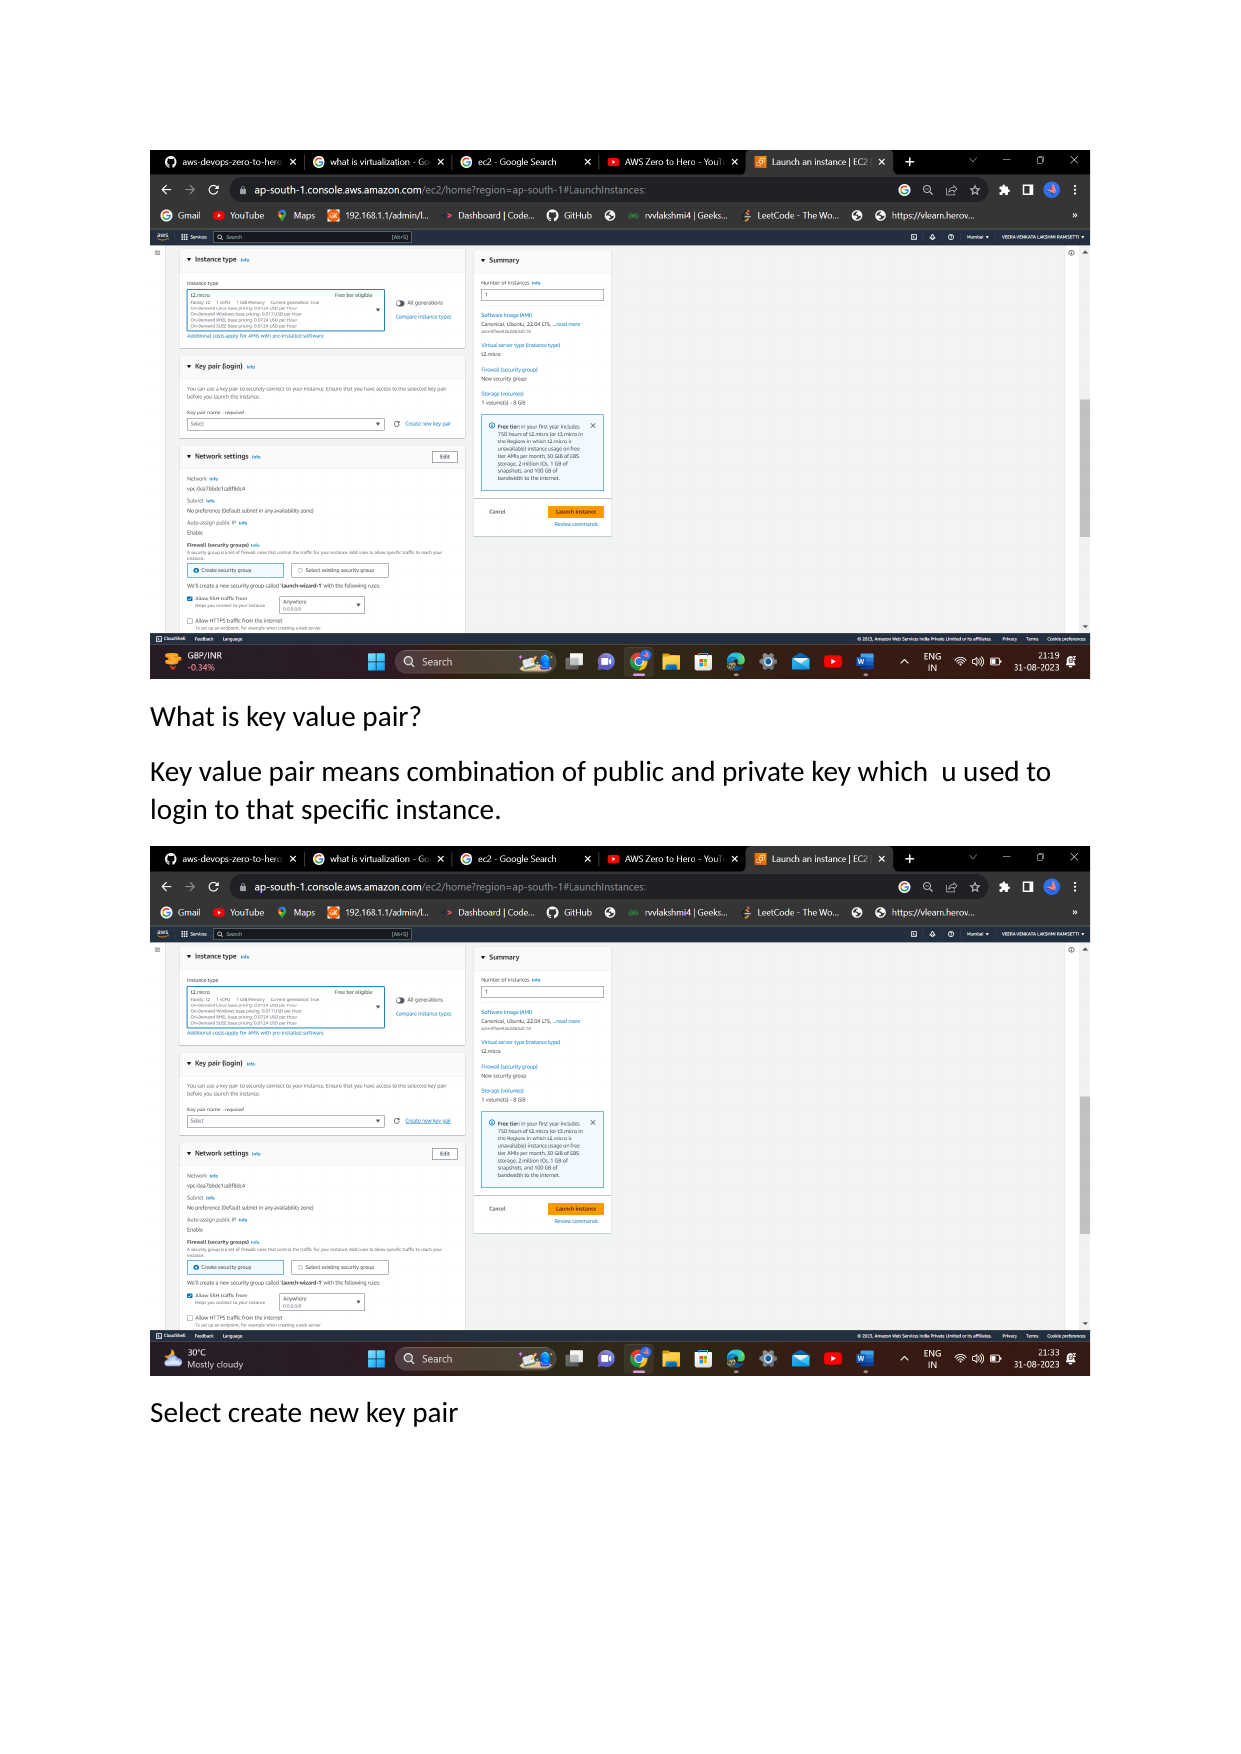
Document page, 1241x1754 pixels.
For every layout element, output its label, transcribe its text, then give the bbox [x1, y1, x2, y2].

text What is key value pair? [150, 698, 1090, 733]
picture [150, 846, 1091, 1376]
text Key value pair means combination of public and private key which u used to login to that specific instance. [150, 753, 1090, 827]
picture [150, 150, 1091, 679]
text Select create new key pair [150, 1394, 1090, 1430]
